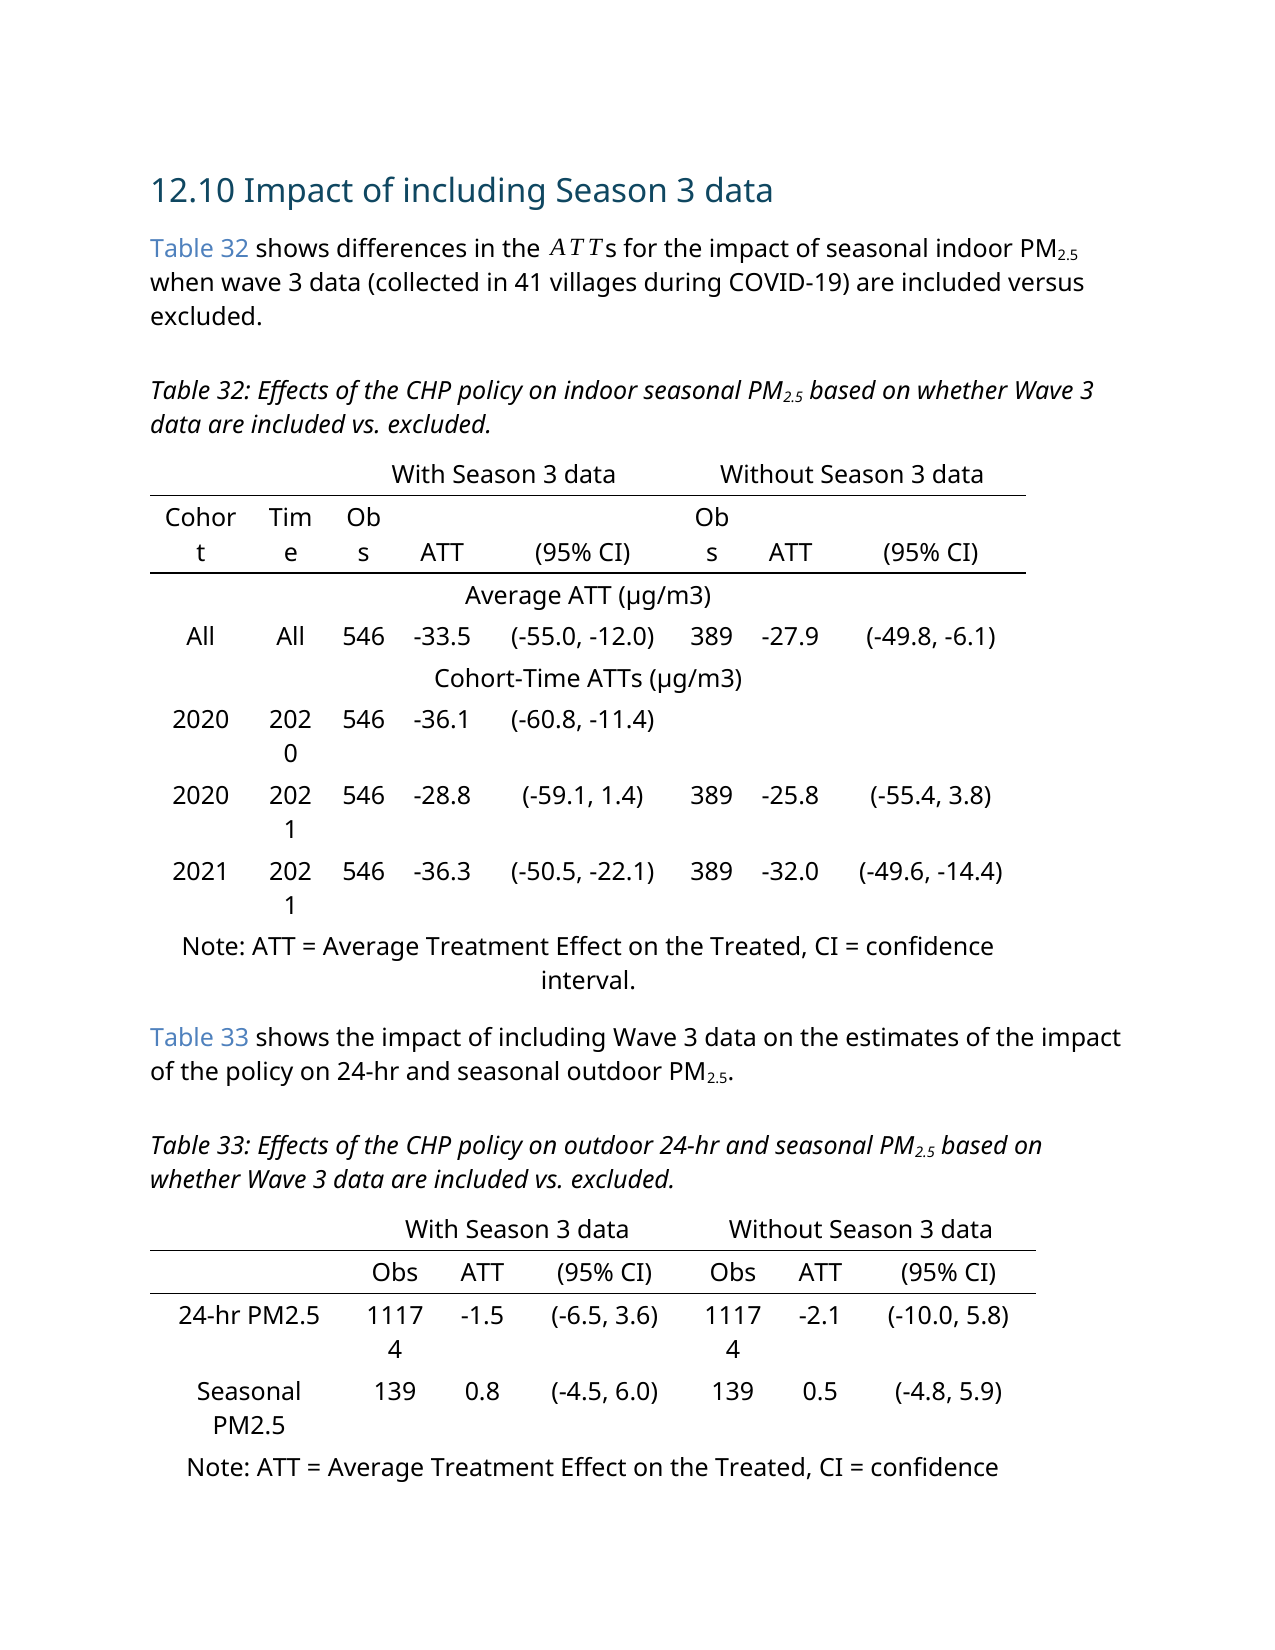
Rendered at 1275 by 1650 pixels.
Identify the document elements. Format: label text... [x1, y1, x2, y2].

text Table 33 shows the impact of including Wave 3 data on the estimates of the impact of the policy on 24-hr and seasonal outdoor PM2.5. [150, 1019, 1125, 1088]
subtitle 12.10 Impact of including Season 3 data [150, 167, 1125, 212]
text Table 32 shows differences in the s for the impact of seasonal indoor PM2.5 when wave 3 data (collected in 41 villages during COVID-19) are included versus excluded. [150, 231, 1125, 333]
table_header Table 32: Effects of the CHP policy on indoor seasonal PM2.5 based on whether Wave 3 data are included vs. excluded. [139, 352, 1114, 1001]
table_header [139, 1106, 1114, 1483]
